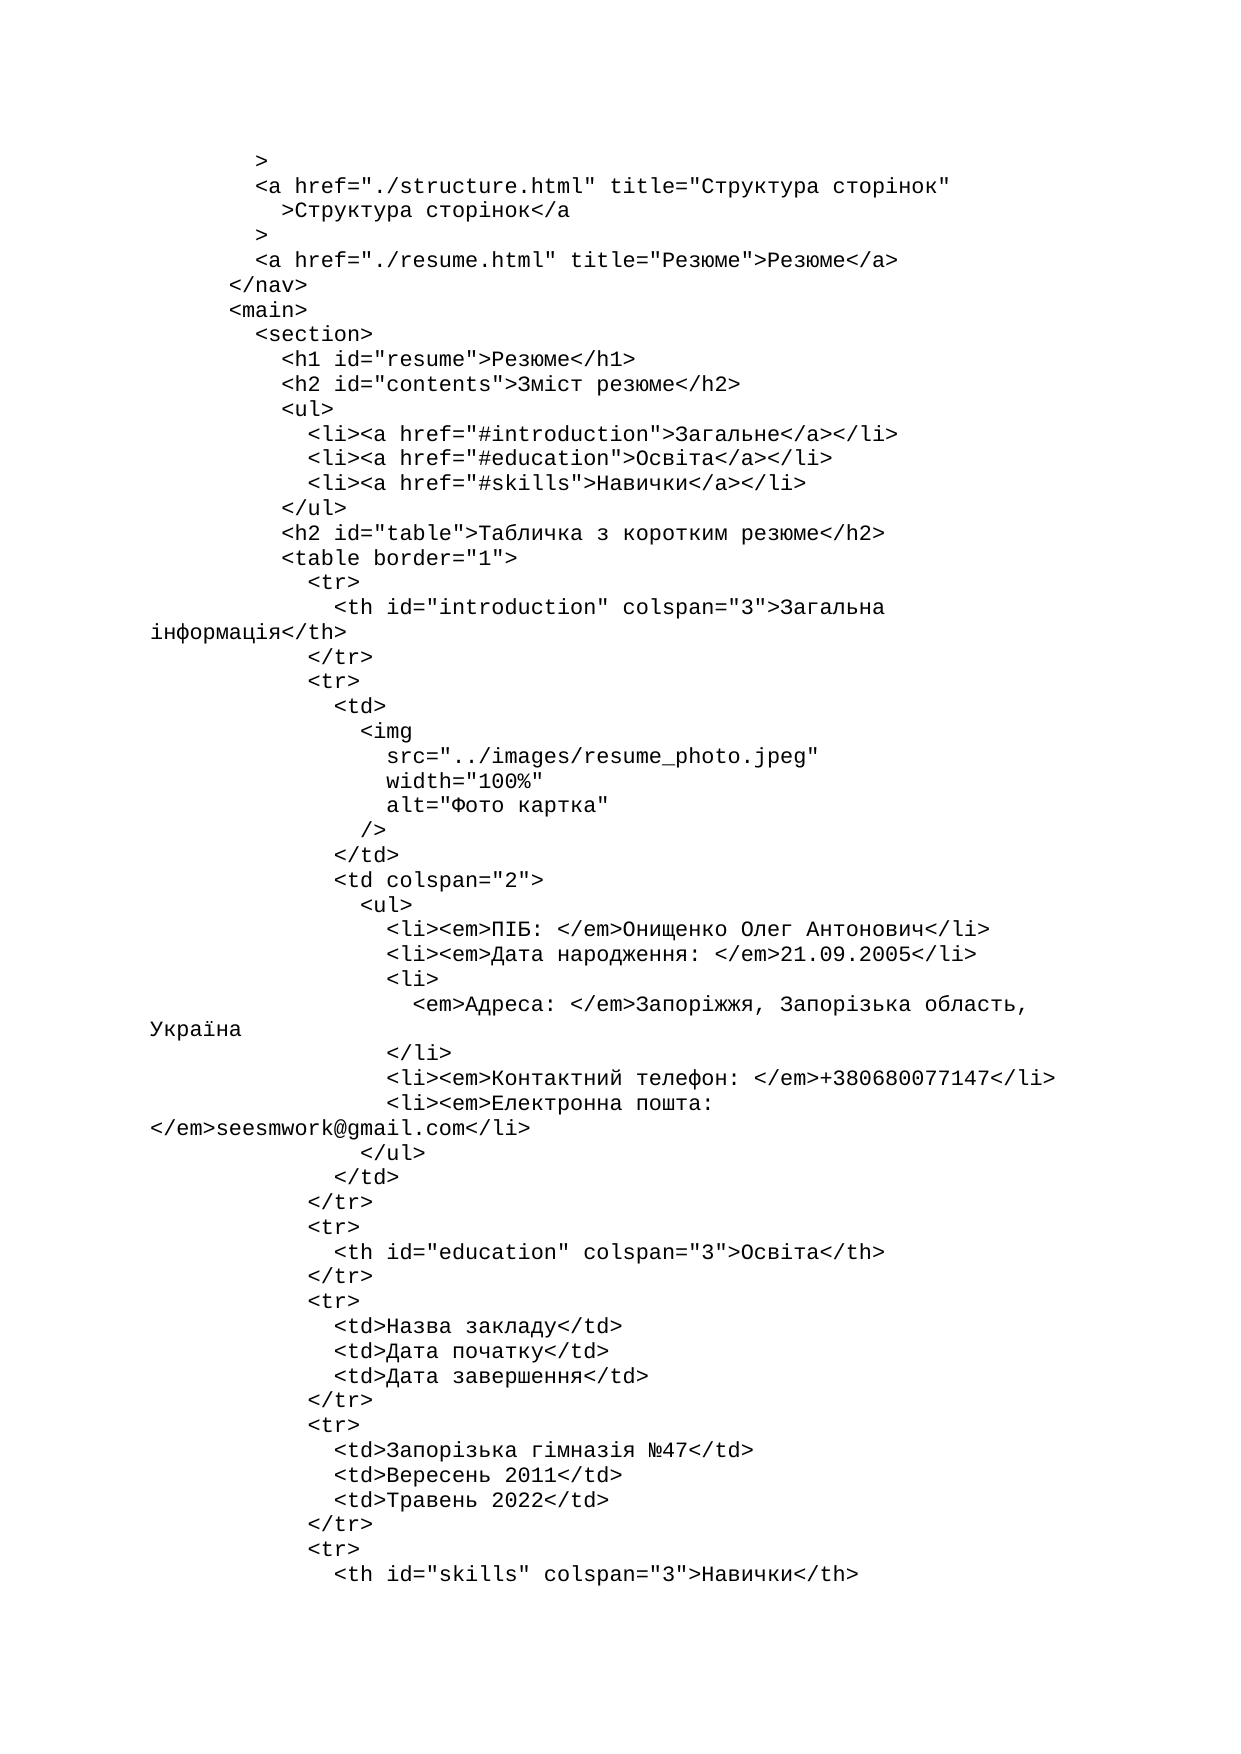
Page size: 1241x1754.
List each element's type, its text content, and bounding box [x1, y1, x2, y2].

text </nav> [150, 274, 1090, 299]
text <h2 id="table">Табличка з коротким резюме</h2> [150, 522, 1090, 547]
text <th id="education" colspan="3">Освіта</th> [150, 1241, 1090, 1266]
text width="100%" [150, 770, 1090, 794]
text >Структура сторінок</a [150, 199, 1090, 224]
text <ul> [150, 894, 1090, 918]
text </tr> [150, 1191, 1090, 1216]
text <tr> [150, 1414, 1090, 1439]
text <td> [150, 695, 1090, 720]
text <li> [150, 968, 1090, 993]
text <h2 id="contents">Зміст резюме</h2> [150, 373, 1090, 398]
text <th id="introduction" colspan="3">Загальна інформація</th> [150, 596, 1090, 646]
text </ul> [150, 1142, 1090, 1166]
text > [150, 224, 1090, 249]
text <li><a href="#education">Освіта</a></li> [150, 447, 1090, 472]
text <li><em>Контактний телефон: </em>+380680077147</li> [150, 1067, 1090, 1092]
text <li><em>Електронна пошта: </em>seesmwork@gmail.com</li> [150, 1092, 1090, 1142]
text <img [150, 720, 1090, 745]
text alt="Фото картка" [150, 794, 1090, 819]
text <tr> [150, 1538, 1090, 1563]
text <th id="skills" colspan="3">Навички</th> [150, 1563, 1090, 1588]
text <td>Травень 2022</td> [150, 1489, 1090, 1513]
text <li><a href="#introduction">Загальне</a></li> [150, 423, 1090, 447]
text <table border="1"> [150, 547, 1090, 571]
text <td colspan="2"> [150, 869, 1090, 894]
text <li><a href="#skills">Навички</a></li> [150, 472, 1090, 497]
text <tr> [150, 1290, 1090, 1315]
text <td>Запорізька гімназія №47</td> [150, 1439, 1090, 1464]
text <ul> [150, 398, 1090, 423]
text <a href="./resume.html" title="Резюме">Резюме</a> [150, 249, 1090, 274]
text <em>Адреса: </em>Запоріжжя, Запорізька область, Україна [150, 993, 1090, 1042]
text <h1 id="resume">Резюме</h1> [150, 348, 1090, 373]
text </td> [150, 1166, 1090, 1191]
text </td> [150, 844, 1090, 869]
text <td>Вересень 2011</td> [150, 1464, 1090, 1489]
text <a href="./structure.html" title="Структура сторінок" [150, 175, 1090, 199]
text </tr> [150, 1266, 1090, 1290]
text > [150, 150, 1090, 175]
text </tr> [150, 1389, 1090, 1414]
text src="../images/resume_photo.jpeg" [150, 745, 1090, 770]
text /> [150, 819, 1090, 844]
text <tr> [150, 571, 1090, 596]
text <tr> [150, 1216, 1090, 1241]
text </li> [150, 1042, 1090, 1067]
text <td>Назва закладу</td> [150, 1315, 1090, 1340]
text <main> [150, 299, 1090, 323]
text </tr> [150, 646, 1090, 671]
text <td>Дата завершення</td> [150, 1365, 1090, 1389]
text <li><em>Дата народження: </em>21.09.2005</li> [150, 943, 1090, 968]
text </tr> [150, 1513, 1090, 1538]
text <tr> [150, 671, 1090, 695]
text <li><em>ПІБ: </em>Онищенко Олег Антонович</li> [150, 918, 1090, 943]
text </ul> [150, 497, 1090, 522]
text <td>Дата початку</td> [150, 1340, 1090, 1365]
text <section> [150, 323, 1090, 348]
